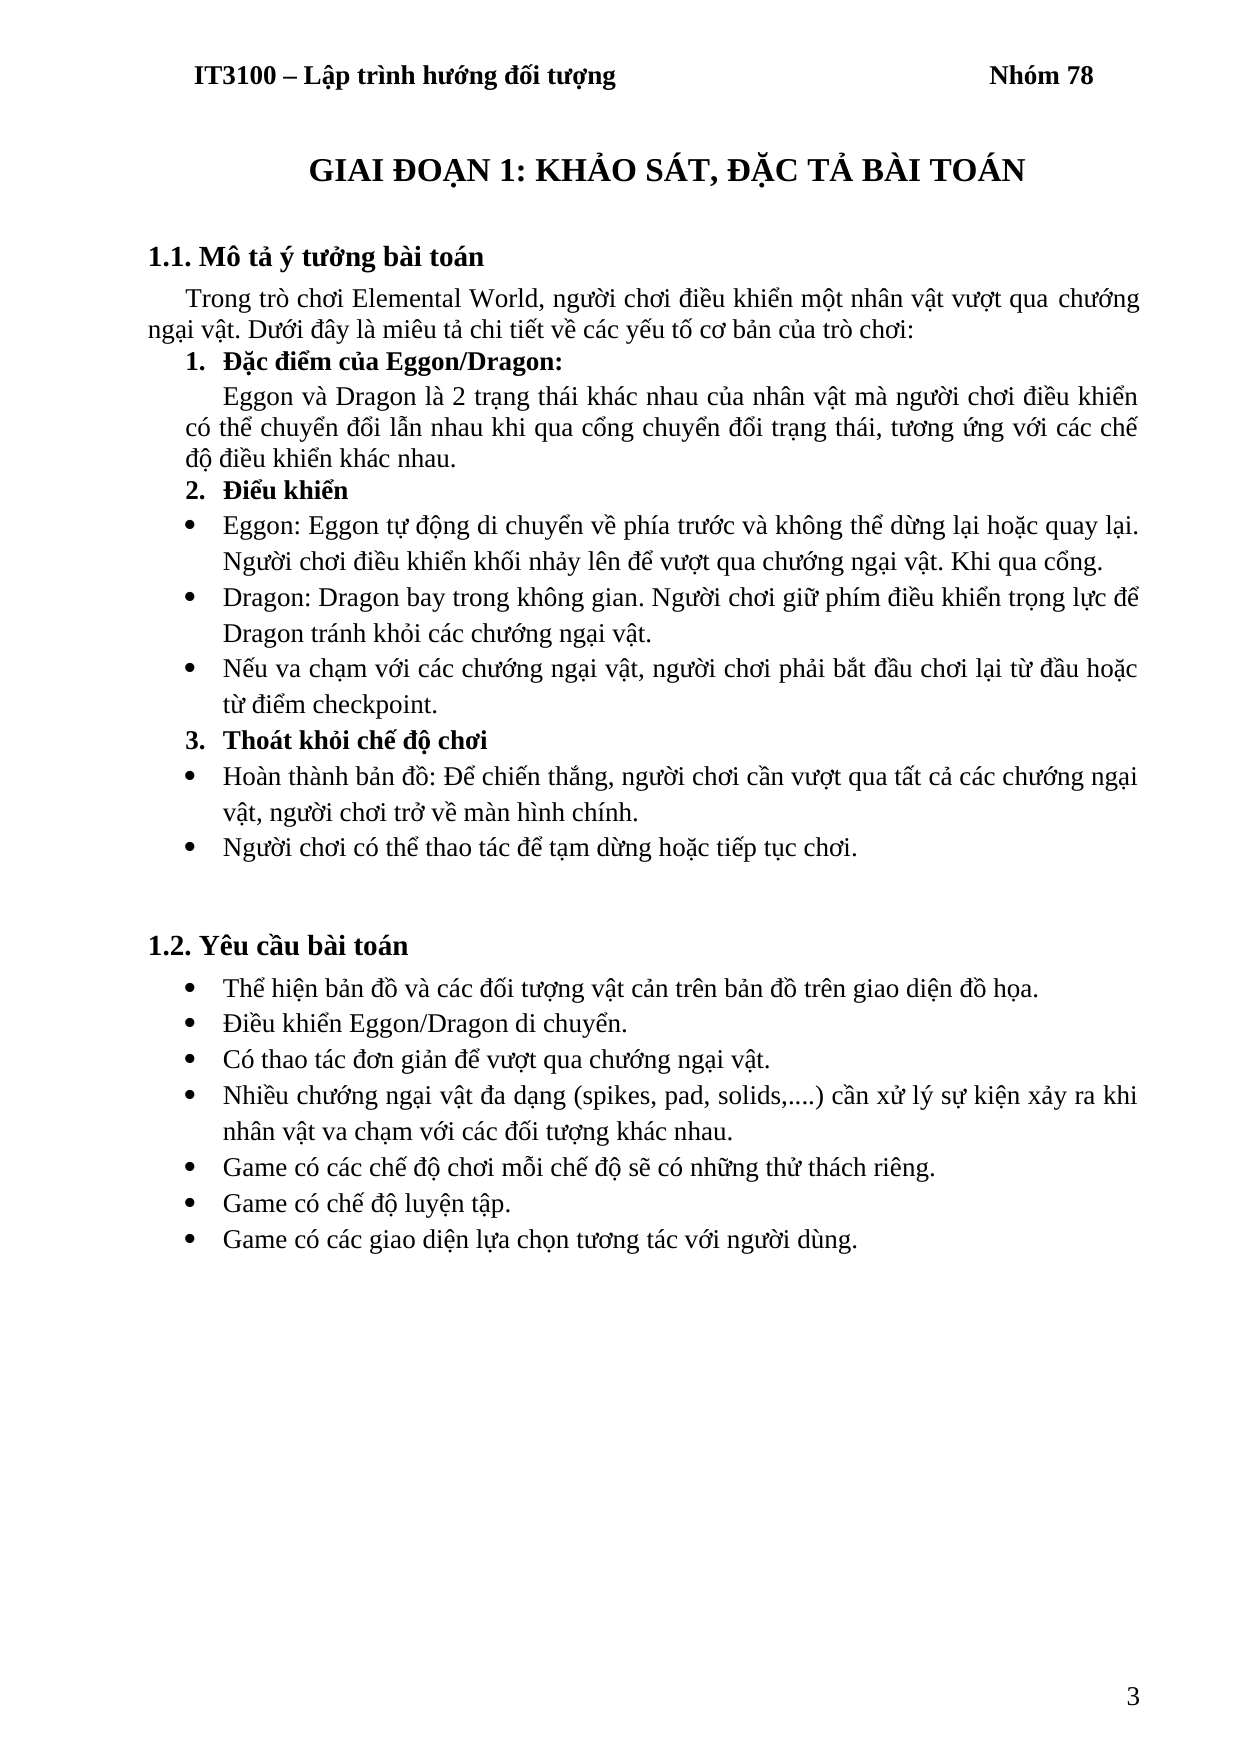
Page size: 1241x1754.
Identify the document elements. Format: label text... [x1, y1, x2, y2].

list Game có các chế độ chơi mỗi chế độ sẽ có những thử thách riêng. [185, 1151, 1140, 1182]
list Hoàn thành bản đồ: Để chiến thắng, người chơi cần vượt qua tất cả các chướng ngại vật, người chơi trở về màn hình chính. [185, 760, 1140, 827]
list Có thao tác đơn giản để vượt qua chướng ngại vật. [185, 1043, 1140, 1075]
subtitle 1.2. Yêu cầu bài toán [148, 928, 1140, 962]
subtitle 1.1. Mô tả ý tưởng bài toán [148, 239, 1140, 272]
list Người chơi có thể thao tác để tạm dừng hoặc tiếp tục chơi. [185, 831, 1140, 863]
list Game có chế độ luyện tập. [185, 1187, 1140, 1218]
list Dragon: Dragon bay trong không gian. Người chơi giữ phím điều khiển trọng lực để Dragon tránh khỏi các chướng ngại vật. [185, 581, 1140, 648]
list Nếu va chạm với các chướng ngại vật, người chơi phải bắt đầu chơi lại từ đầu hoặc từ điểm checkpoint. [185, 653, 1140, 719]
list Eggon: Eggon tự động di chuyển về phía trước và không thể dừng lại hoặc quay lại. Người chơi điều khiển khối nhảy lên để vượt qua chướng ngại vật. Khi qua cổng. [185, 509, 1140, 576]
list Điều khiển Eggon/Dragon di chuyển. [185, 1008, 1140, 1039]
subtitle GIAI ĐOẠN 1: KHẢO SÁT, ĐẶC TẢ BÀI TOÁN [194, 150, 1140, 189]
list Thể hiện bản đồ và các đối tượng vật cản trên bản đồ trên giao diện đồ họa. [185, 972, 1140, 1003]
list Đặc điểm của Eggon/Dragon: [185, 344, 1140, 376]
list Điểu khiển [185, 474, 1140, 505]
text Eggon và Dragon là 2 trạng thái khác nhau của nhân vật mà người chơi điều khiển có thể chuyển đổi lẫn nhau khi qua cổng chuyển đổi trạng thái, tương ứng với các chế độ điều khiển khác nhau. [185, 380, 1140, 474]
text Trong trò chơi Elemental World, người chơi điều khiển một nhân vật vượt qua chướng ngại vật. Dưới đây là miêu tả chi tiết về các yếu tố cơ bản của trò chơi: [148, 282, 1140, 344]
list Game có các giao diện lựa chọn tương tác với người dùng. [185, 1223, 1140, 1254]
list Thoát khỏi chế độ chơi [185, 724, 1140, 755]
list Nhiều chướng ngại vật đa dạng (spikes, pad, solids,....) cần xử lý sự kiện xảy ra khi nhân vật va chạm với các đối tượng khác nhau. [185, 1079, 1140, 1146]
